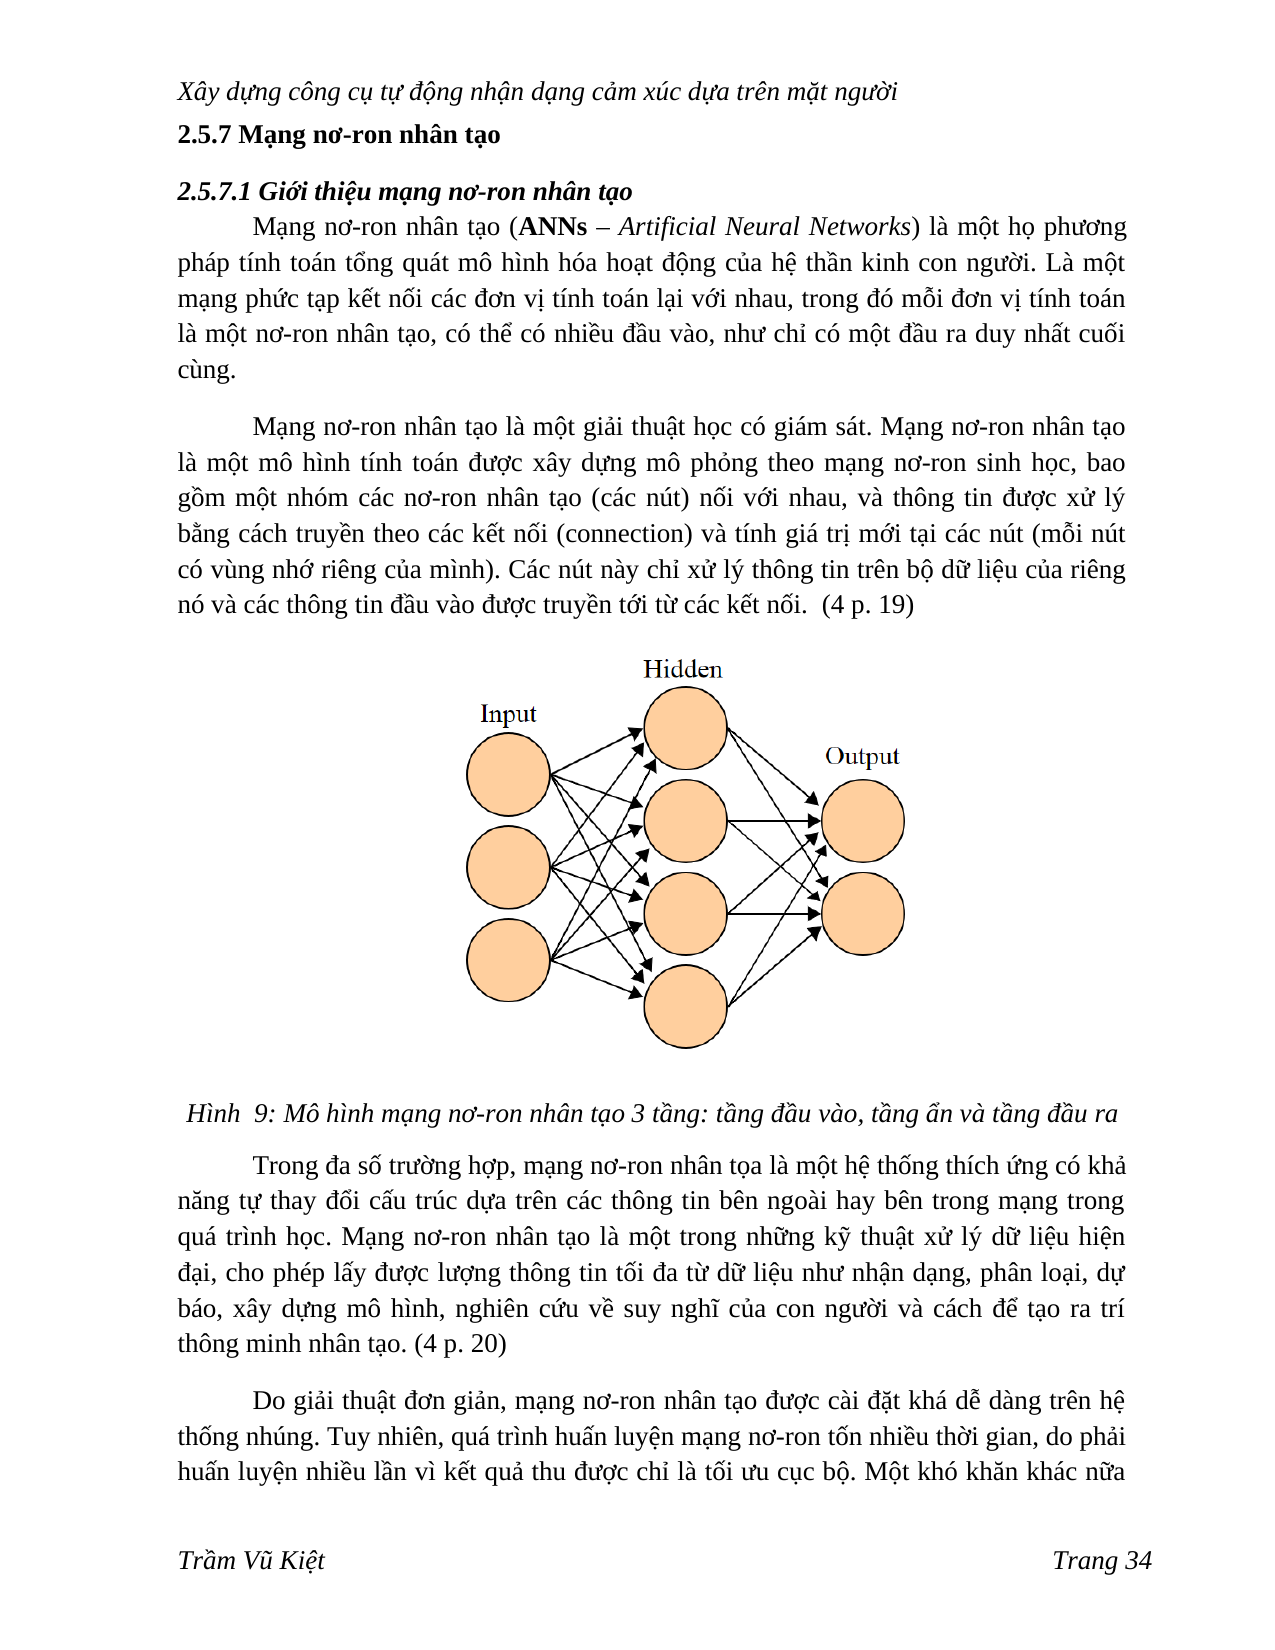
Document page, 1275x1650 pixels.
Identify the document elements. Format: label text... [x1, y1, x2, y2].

subtitle 2.5.7 Mạng nơ-ron nhân tạo [177, 118, 1127, 149]
text Trong đa số trường hợp, mạng nơ-ron nhân tọa là một hệ thống thích ứng có khả năng tự thay đổi cấu trúc dựa trên các thông tin bên ngoài hay bên trong mạng trong quá trình học. Mạng nơ-ron nhân tạo là một trong những kỹ thuật xử lý dữ liệu hiện đại, cho phép lấy được lượng thông tin tối đa từ dữ liệu như nhận dạng, phân loại, dự báo, xây dựng mô hình, nghiên cứu về suy nghĩ của con người và cách để tạo ra trí thông minh nhân tạo. [177, 1149, 1127, 1358]
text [177, 1384, 1127, 1487]
subtitle 2.5.7.1 Giới thiệu mạng nơ-ron nhân tạo [177, 175, 1127, 206]
text Mạng nơ-ron nhân tạo (ANNs – Artificial Neural Networks) là một họ phương pháp tính toán tổng quát mô hình hóa hoạt động của hệ thần kinh con người. Là một mạng phức tạp kết nối các đơn vị tính toán lại với nhau, trong đó mỗi đơn vị tính toán là một nơ-ron nhân tạo, có thể có nhiều đầu vào, như chỉ có một đầu ra duy nhất cuối cùng. [177, 210, 1127, 384]
text Mạng nơ-ron nhân tạo là một giải thuật học có giám sát. Mạng nơ-ron nhân tạo là một mô hình tính toán được xây dựng mô phỏng theo mạng nơ-ron sinh học, bao gồm một nhóm các nơ-ron nhân tạo (các nút) nối với nhau, và thông tin được xử lý bằng cách truyền theo các kết nối (connection) và tính giá trị mới tại các nút (mỗi nút có vùng nhớ riêng của mình). Các nút này chỉ xử lý thông tin trên bộ dữ liệu của riêng nó và các thông tin đầu vào được truyền tới từ các kết nối. [177, 410, 1127, 620]
text Hình 9: Mô hình mạng nơ-ron nhân tạo 3 tầng: tầng đầu vào, tầng ẩn và tầng đầu ra [177, 1097, 1127, 1128]
picture [449, 645, 931, 1072]
